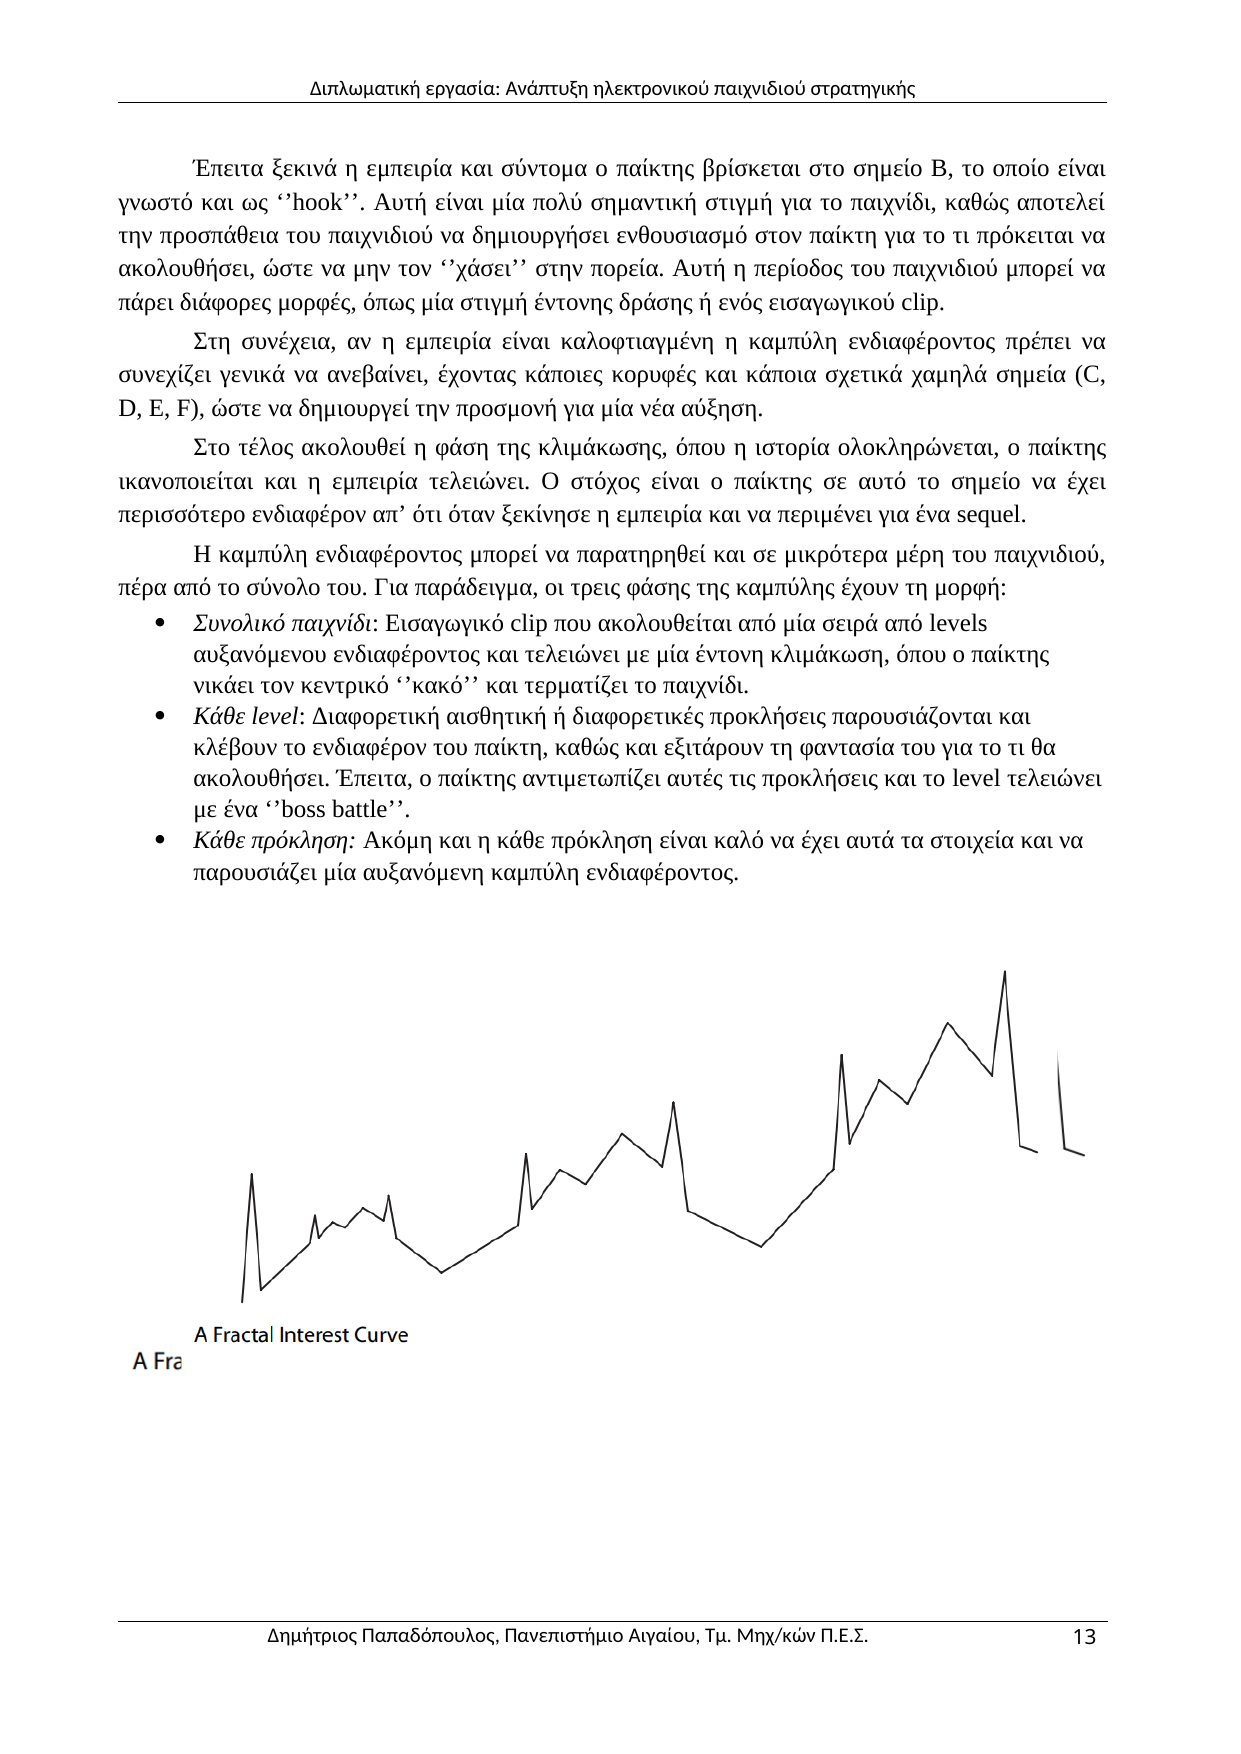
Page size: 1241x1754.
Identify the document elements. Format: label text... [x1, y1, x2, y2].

picture [118, 944, 1108, 1406]
text Στη συνέχεια, αν η εμπειρία είναι καλοφτιαγμένη η καμπύλη ενδιαφέροντος πρέπει να συνεχίζει γενικά να ανεβαίνει, έχοντας κάποιες κορυφές και κάποια σχετικά χαμηλά σημεία (C, D, E, F), ώστε να δημιουργεί την προσμονή για μία νέα αύξηση. [118, 323, 1107, 423]
list Κάθε πρόκληση: Ακόμη και η κάθε πρόκληση είναι καλό να έχει αυτά τα στοιχεία και να παρουσιάζει μία αυξανόμενη καμπύλη ενδιαφέροντος. [156, 826, 1107, 885]
text Η καμπύλη ενδιαφέροντος μπορεί να παρατηρηθεί και σε μικρότερα μέρη του παιχνιδιού, πέρα από το σύνολο του. Για παράδειγμα, οι τρεις φάσης της καμπύλης έχουν τη μορφή: [118, 535, 1107, 602]
list Συνολικό παιχνίδι: Εισαγωγικό clip που ακολουθείται από μία σειρά από levels αυξανόμενου ενδιαφέροντος και τελειώνει με μία έντονη κλιμάκωση, όπου ο παίκτης νικάει τον κεντρικό ‘’κακό’’ και τερματίζει το παιχνίδι. [156, 608, 1107, 699]
text Στο τέλος ακολουθεί η φάση της κλιμάκωσης, όπου η ιστορία ολοκληρώνεται, ο παίκτης ικανοποιείται και η εμπειρία τελειώνει. Ο στόχος είναι ο παίκτης σε αυτό το σημείο να έχει περισσότερο ενδιαφέρον απ’ ότι όταν ξεκίνησε η εμπειρία και να περιμένει για ένα sequel. [118, 429, 1107, 529]
list Κάθε level: Διαφορετική αισθητική ή διαφορετικές προκλήσεις παρουσιάζονται και κλέβουν το ενδιαφέρον του παίκτη, καθώς και εξιτάρουν τη φαντασία του για το τι θα ακολουθήσει. Έπειτα, ο παίκτης αντιμετωπίζει αυτές τις προκλήσεις και το level τελειώνει με ένα ‘’boss battle’’. [156, 701, 1107, 823]
text Έπειτα ξεκινά η εμπειρία και σύντομα ο παίκτης βρίσκεται στο σημείο Β, το οποίο είναι γνωστό και ως ‘’hook’’. Αυτή είναι μία πολύ σημαντική στιγμή για το παιχνίδι, καθώς αποτελεί την προσπάθεια του παιχνιδιού να δημιουργήσει ενθουσιασμό στον παίκτη για το τι πρόκειται να ακολουθήσει, ώστε να μην τον ‘’χάσει’’ στην πορεία. Αυτή η περίοδος του παιχνιδιού μπορεί να πάρει διάφορες μορφές, όπως μία στιγμή έντονης δράσης ή ενός εισαγωγικού clip. [118, 150, 1107, 317]
